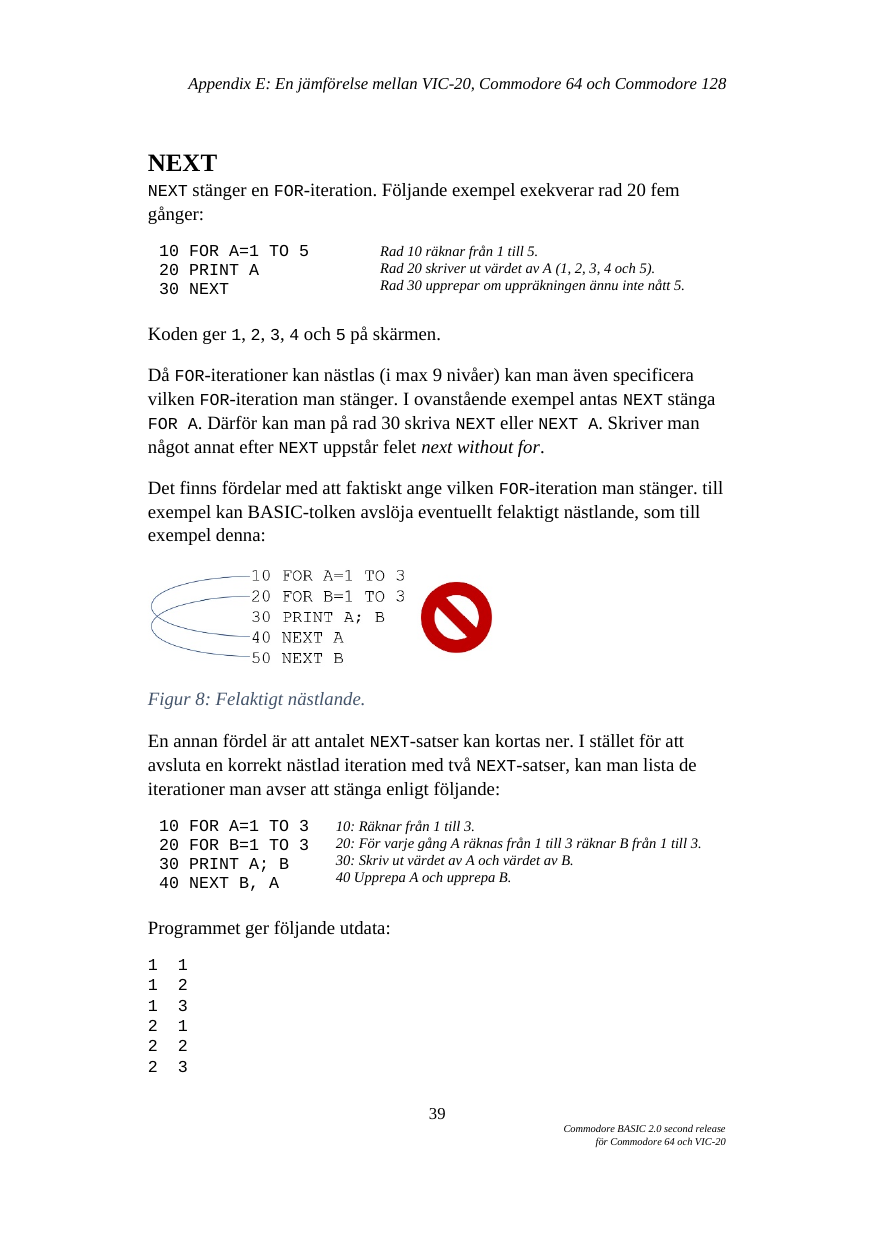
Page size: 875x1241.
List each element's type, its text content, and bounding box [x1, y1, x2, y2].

text Då FOR-iterationer kan nästlas (i max 9 nivåer) kan man även specificera vilken FOR-iteration man stänger. I ovanstående exempel antas NEXT stänga FOR A. Därför kan man på rad 30 skriva NEXT eller NEXT A. Skriver man något annat efter NEXT uppstår felet next without for. [148, 363, 726, 458]
text Programmet ger följande utdata: [148, 893, 726, 938]
text Koden ger 1, 2, 3, 4 och 5 på skärmen. [148, 299, 726, 345]
table_header 10: Räknar från 1 till 3. 20: För varje gång A räknas från 1 till 3 räknar B från 1 till 3. 30: Skriv ut värdet av A och värdet av B. 40 Upprepa A och upprepa B. [324, 818, 725, 893]
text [148, 957, 726, 1077]
text En annan fördel är att antalet NEXT-satser kan kortas ner. I stället för att avsluta en korrekt nästlad iteration med två NEXT-satser, kan man lista de iterationer man avser att stänga enligt följande: [148, 730, 726, 800]
subtitle NEXT [148, 148, 726, 176]
table_header Rad 10 räknar från 1 till 5. Rad 20 skriver ut värdet av A (1, 2, 3, 4 och 5). Rad 30 upprepar om uppräkningen ännu inte nått 5. [369, 243, 725, 299]
text Figur 8: Felaktigt nästlande. [148, 687, 726, 709]
table_header 10 FOR A=1 TO 5 20 PRINT A 30 NEXT [148, 243, 369, 299]
text Det finns fördelar med att faktiskt ange vilken FOR-iteration man stänger. till exempel kan BASIC-tolken avslöja eventuellt felaktigt nästlande, som till exempel denna: [148, 477, 726, 546]
text NEXT stänger en FOR-iteration. Följande exempel exekverar rad 20 fem gånger: [148, 179, 726, 224]
picture [147, 564, 496, 669]
table_header 10 FOR A=1 TO 3 20 FOR B=1 TO 3 30 PRINT A; B 40 NEXT B, A [148, 818, 324, 893]
